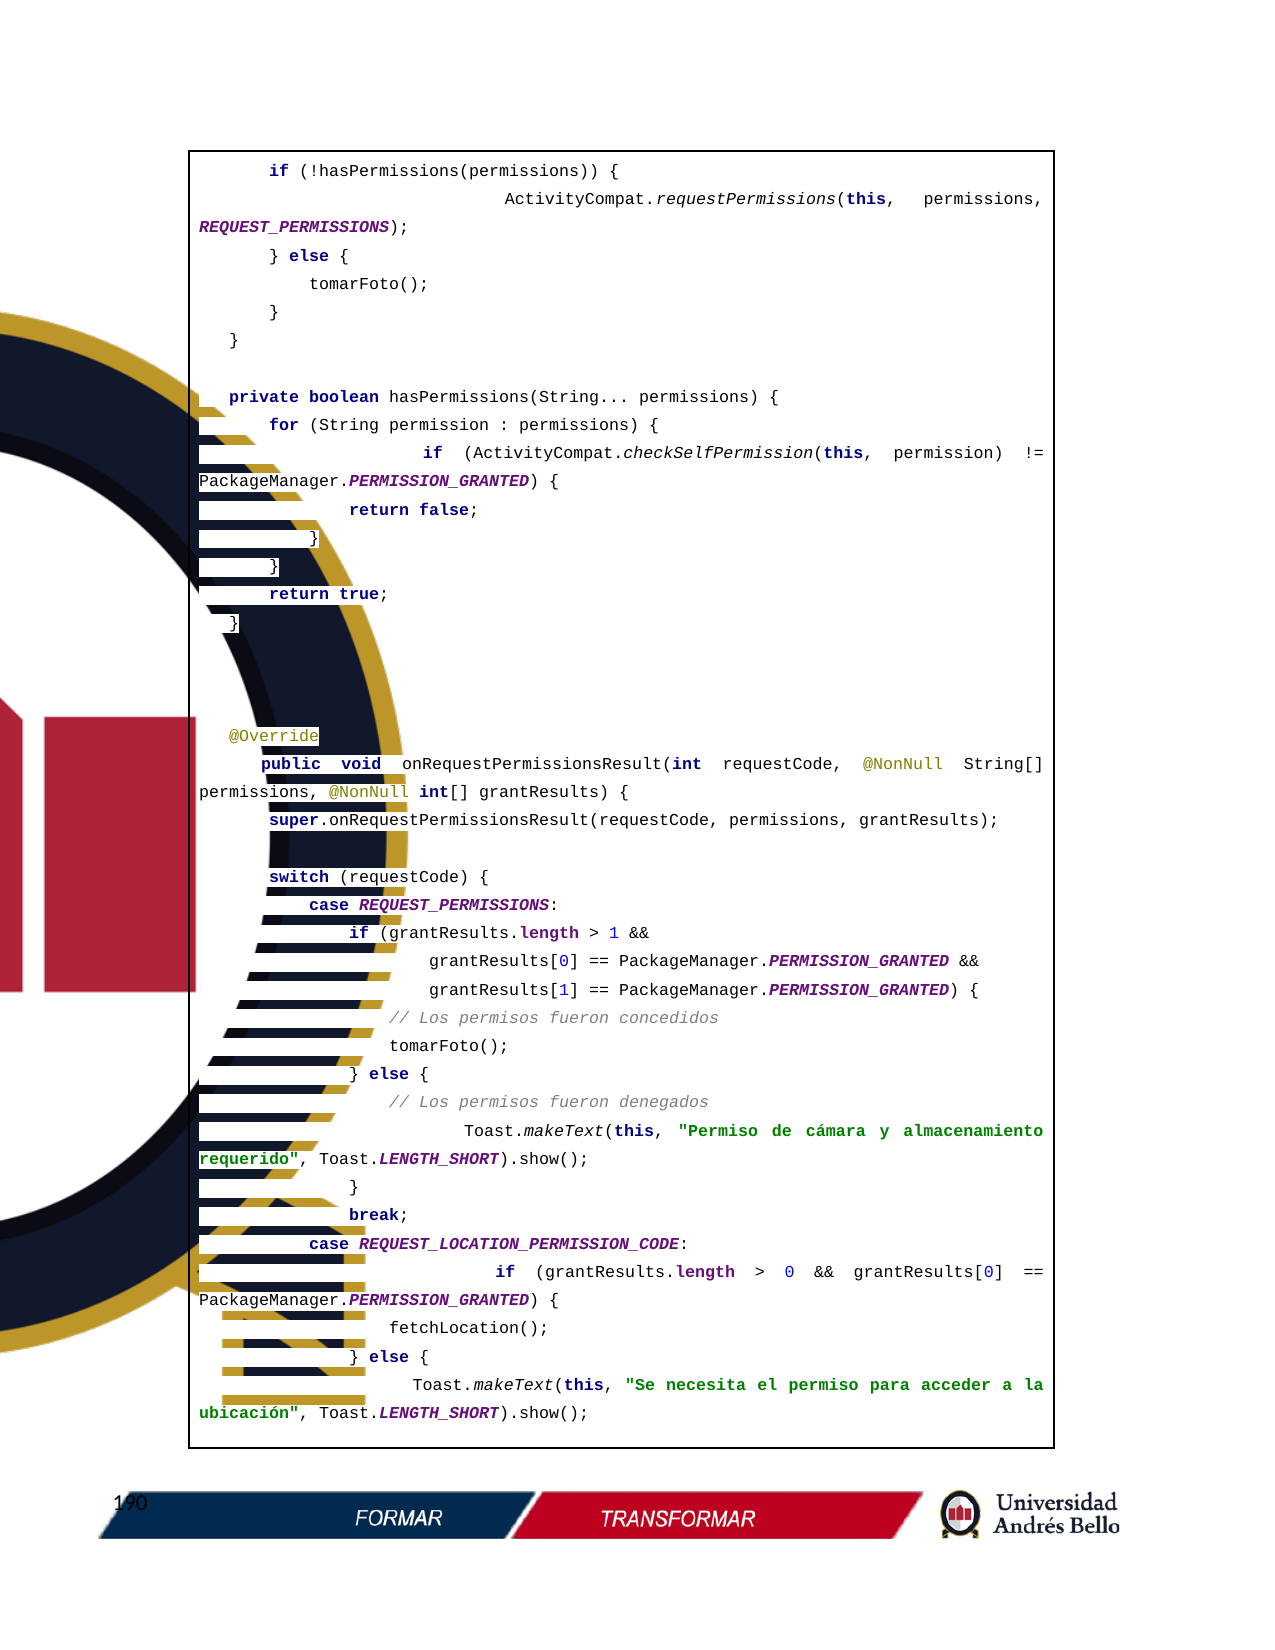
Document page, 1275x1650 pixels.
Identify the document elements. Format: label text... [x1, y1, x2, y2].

picture [97, 1489, 1120, 1539]
picture [0, 299, 188, 1423]
